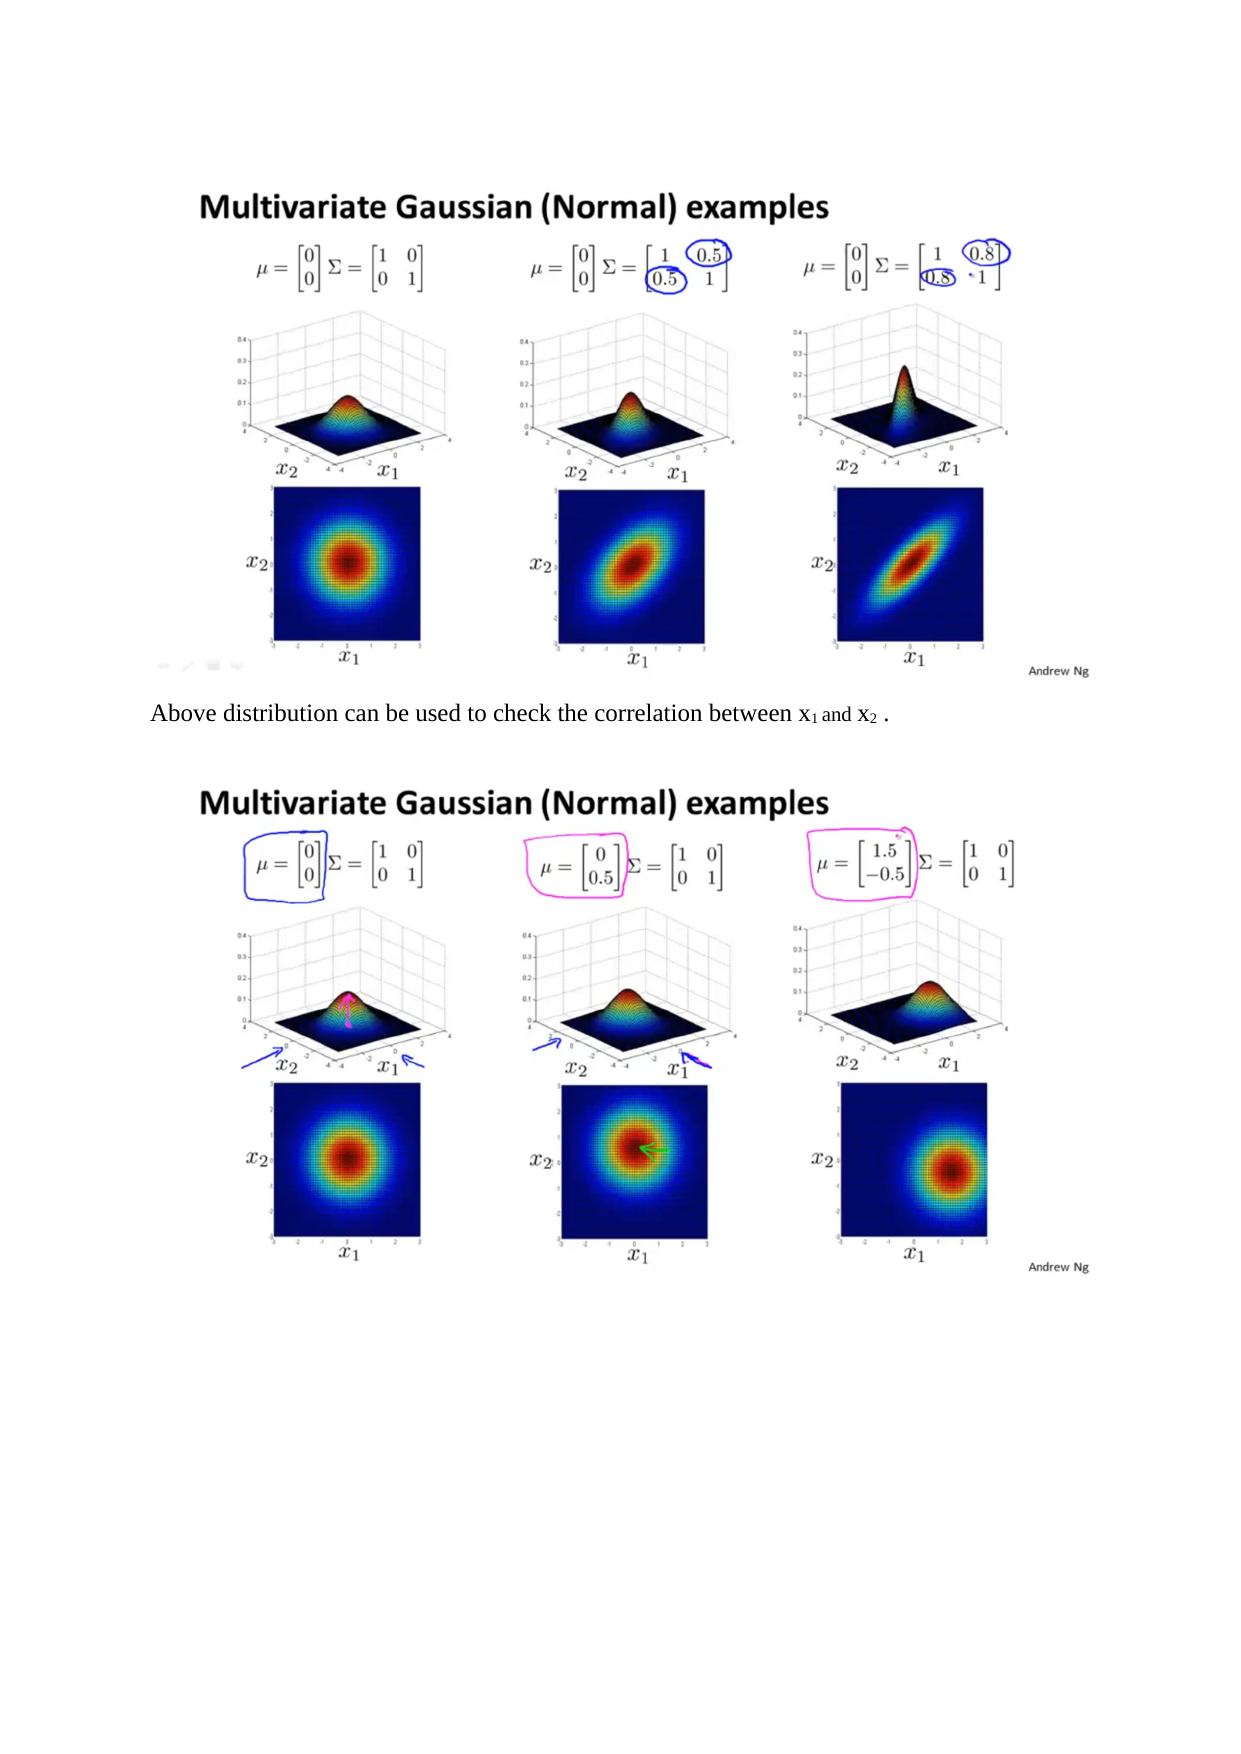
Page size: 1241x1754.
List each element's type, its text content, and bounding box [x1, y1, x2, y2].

text Above distribution can be used to check the correlation between x1 and x2 . [150, 698, 1090, 726]
picture [150, 150, 1091, 679]
picture [150, 745, 1091, 1275]
